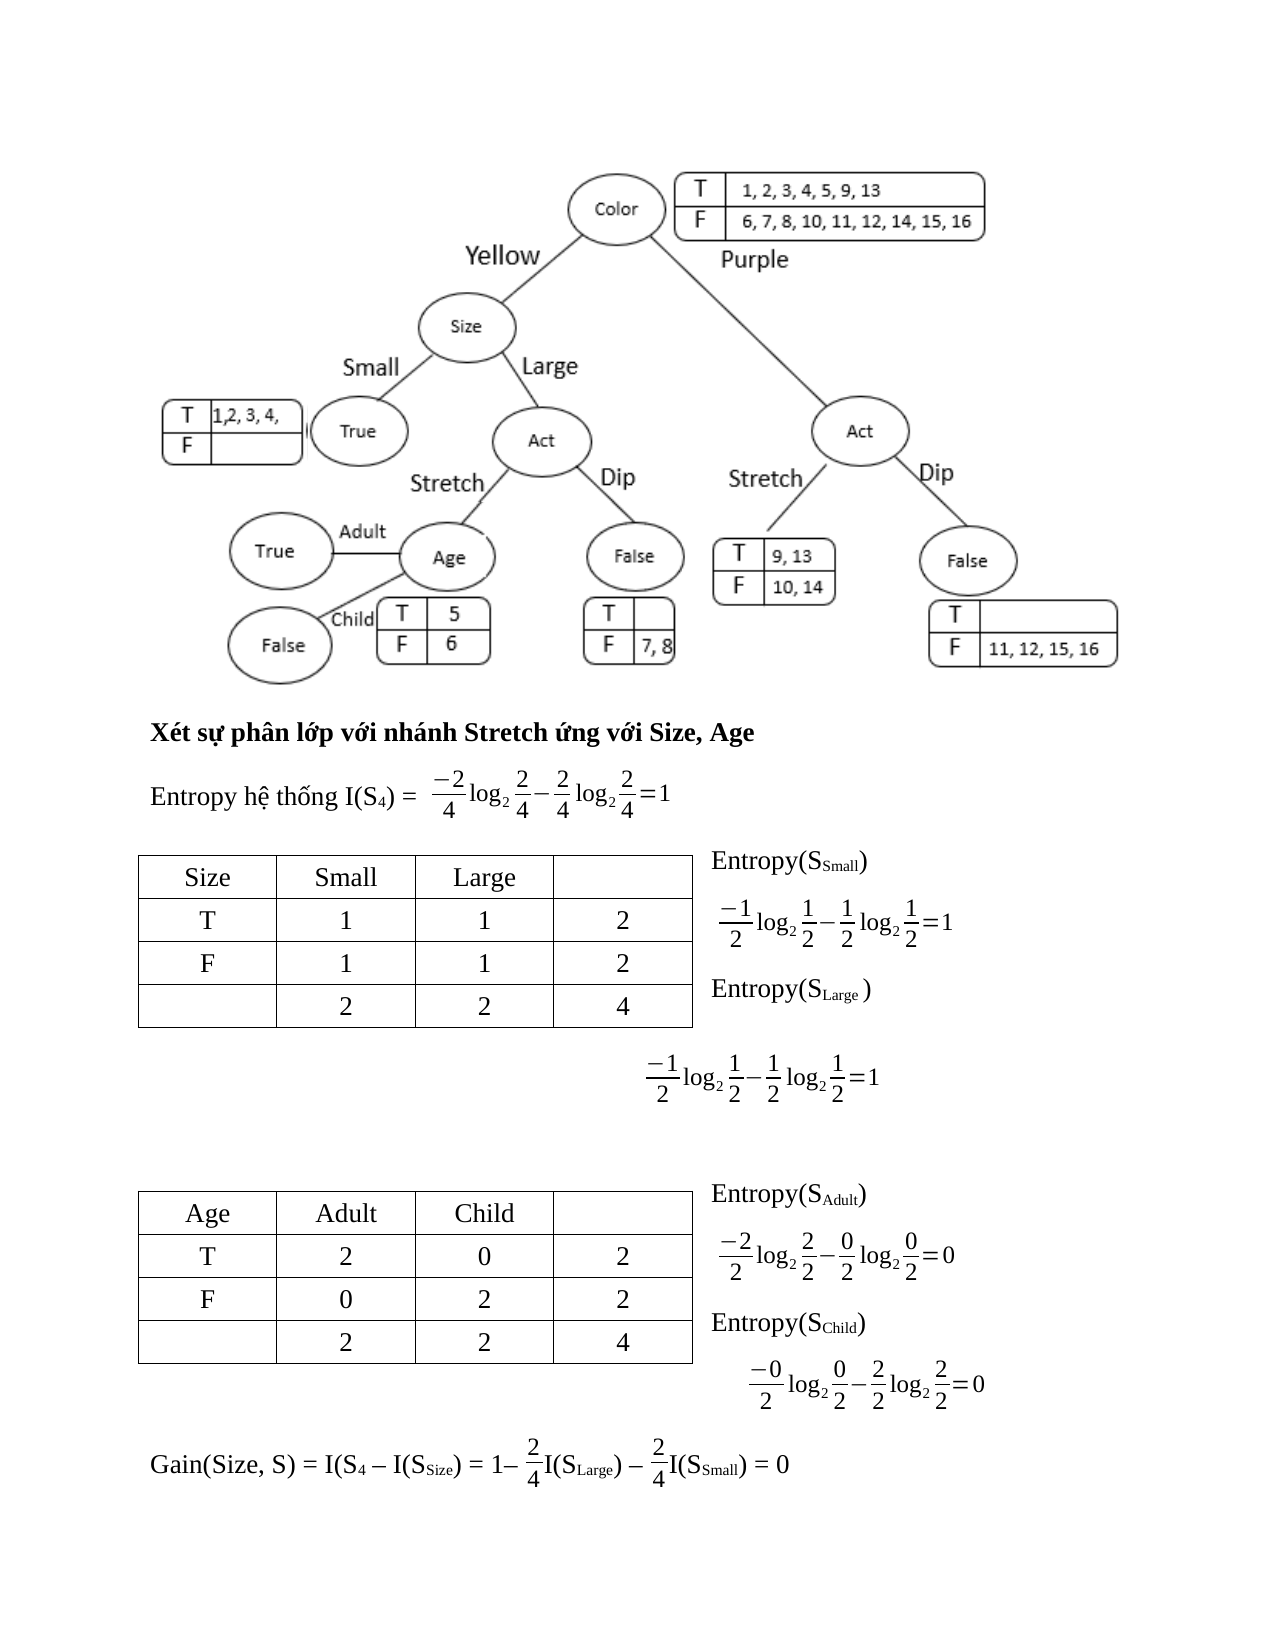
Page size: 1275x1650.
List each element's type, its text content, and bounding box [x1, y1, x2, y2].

table_cell 1 [277, 899, 415, 941]
table_cell 2 [416, 1321, 553, 1363]
text Xét sự phân lớp với nhánh Stretch ứng với Size, Age [150, 716, 1125, 747]
table_cell 2 [554, 1235, 692, 1277]
table_cell 4 [554, 985, 692, 1027]
table_cell 1 [416, 899, 553, 941]
table_header [554, 1192, 692, 1234]
table_cell [139, 985, 276, 1027]
table_cell 2 [554, 899, 692, 941]
table_cell 2 [416, 985, 553, 1027]
text Gain(Size, S) = I(S4 – I(SSize) = 1– I(SLarge) – I(SSmall) = 0 [150, 1434, 1125, 1493]
table_cell 2 [277, 985, 415, 1027]
table_cell 1 [416, 942, 553, 984]
text Entropy(SLarge ) [693, 972, 1125, 1003]
table_cell T [139, 1235, 276, 1277]
table_header [554, 856, 692, 898]
text Entropy(SAdult) [150, 1177, 1125, 1209]
table_cell 0 [277, 1278, 415, 1320]
text Entropy(SChild) [693, 1306, 1139, 1337]
table_cell 4 [554, 1321, 692, 1363]
table_cell 2 [554, 942, 692, 984]
table_cell 2 [277, 1235, 415, 1277]
table_cell 2 [277, 1321, 415, 1363]
table_cell F [139, 1278, 276, 1320]
table_cell [139, 1321, 276, 1363]
text Entropy hệ thống I(S4) = [150, 766, 1125, 825]
table_header Adult [277, 1192, 415, 1234]
table_cell 1 [277, 942, 415, 984]
table_cell 2 [416, 1278, 553, 1320]
table_header Age [139, 1192, 276, 1234]
table_header Size [139, 856, 276, 898]
table_header Small [277, 856, 415, 898]
table_cell T [139, 899, 276, 941]
table_cell 2 [554, 1278, 692, 1320]
table_header Child [416, 1192, 553, 1234]
table_cell F [139, 942, 276, 984]
table_header Large [416, 856, 553, 898]
table_cell 0 [416, 1235, 553, 1277]
text Entropy(SSmall) [150, 844, 1125, 875]
picture [137, 150, 1125, 697]
